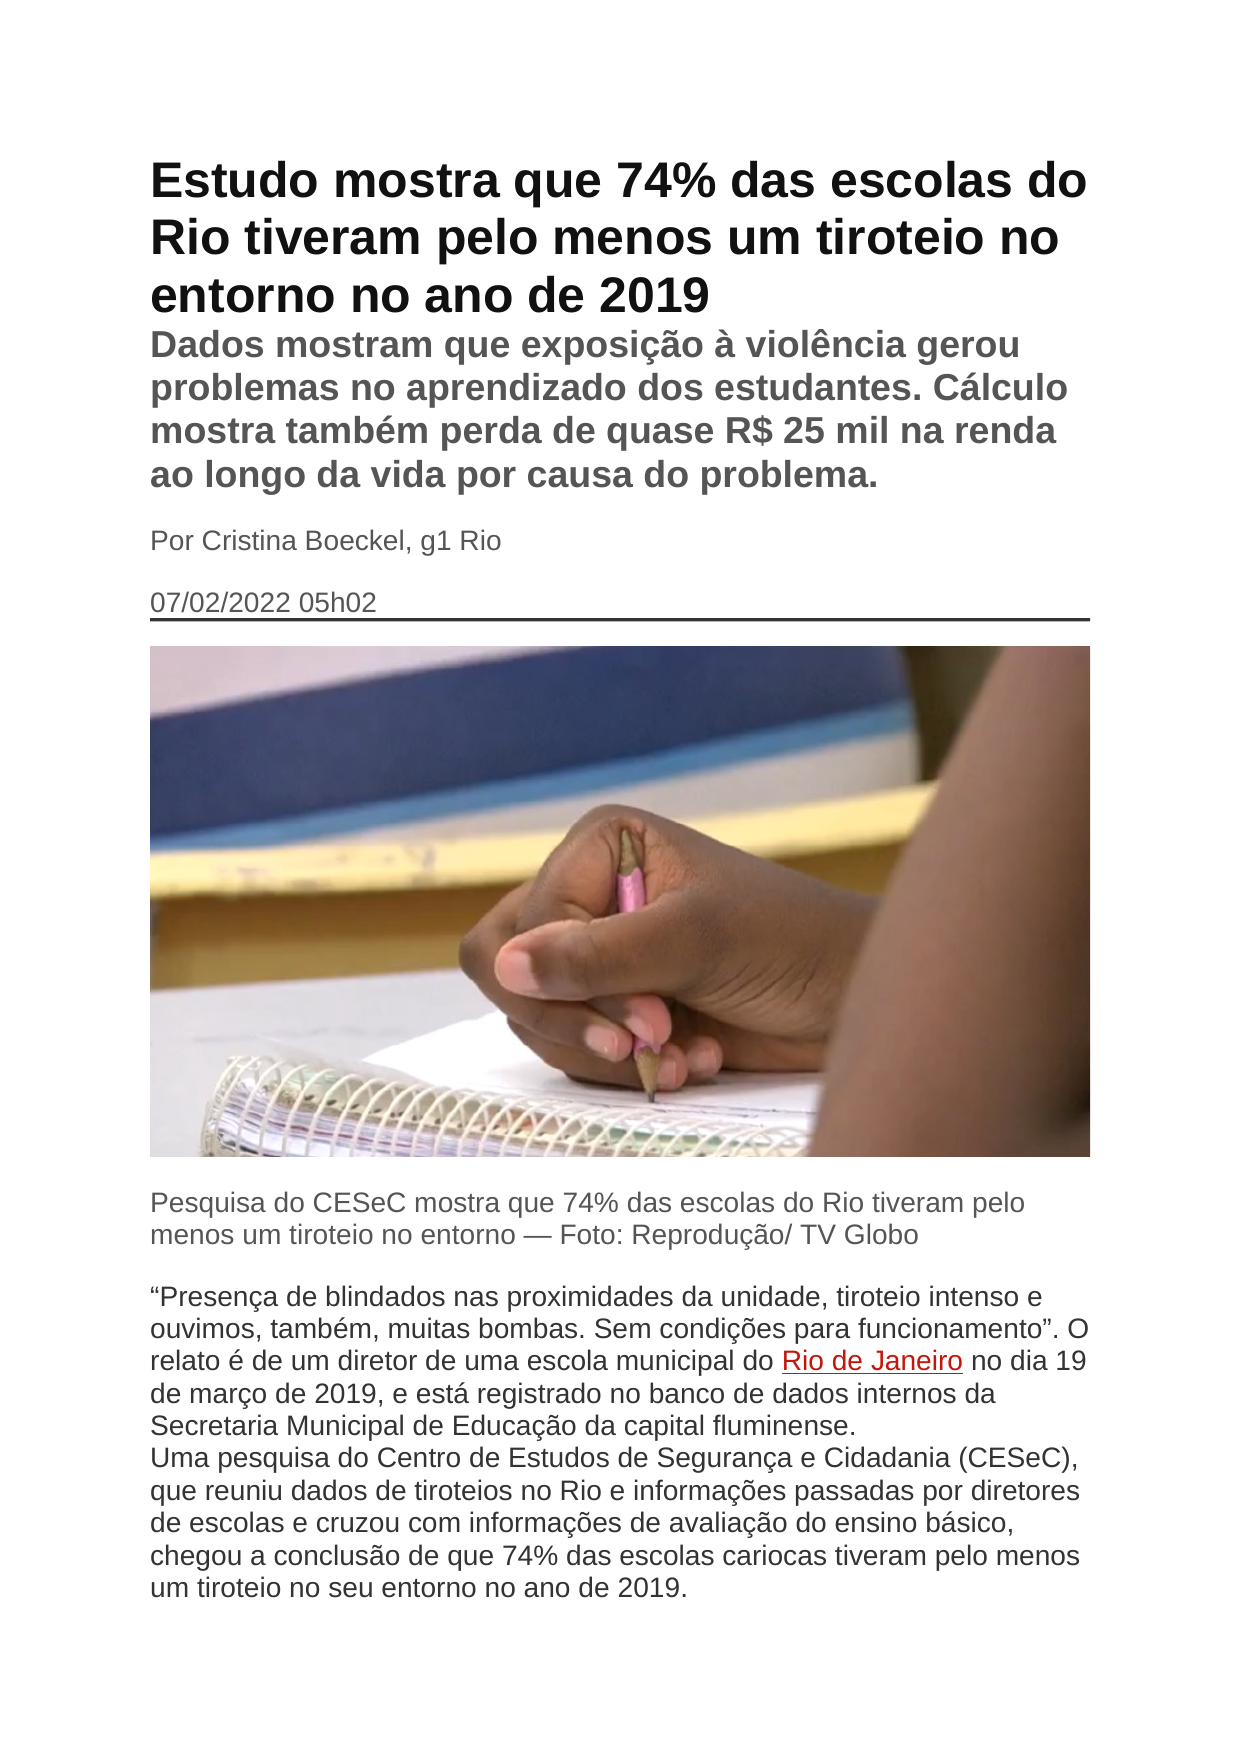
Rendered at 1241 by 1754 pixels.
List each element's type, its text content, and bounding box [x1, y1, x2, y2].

text Pesquisa do CESeC mostra que 74% das escolas do Rio tiveram pelo menos um tiroteio no entorno — Foto: Reprodução/ TV Globo [150, 1186, 1090, 1250]
text Dados mostram que exposição à violência gerou problemas no aprendizado dos estudantes. Cálculo mostra também perda de quase R$ 25 mil na renda ao longo da vida por causa do problema. [150, 322, 1090, 495]
text “Presença de blindados nas proximidades da unidade, tiroteio intenso e ouvimos, também, muitas bombas. Sem condições para funcionamento”. O relato é de um diretor de uma escola municipal do Rio de Janeiro no dia 19 de março de 2019, e está registrado no banco de dados internos da Secretaria Municipal de Educação da capital fluminense. [150, 1279, 1090, 1441]
text 07/02/2022 05h02 [150, 586, 1090, 618]
text Uma pesquisa do Centro de Estudos de Segurança e Cidadania (CESeC), que reuniu dados de tiroteios no Rio e informações passadas por diretores de escolas e cruzou com informações de avaliação do ensino básico, chegou a conclusão de que 74% das escolas cariocas tiveram pelo menos um tiroteio no seu entorno no ano de 2019. [150, 1441, 1090, 1603]
text Por Cristina Boeckel, g1 Rio [150, 524, 1090, 557]
text Estudo mostra que 74% das escolas do Rio tiveram pelo menos um tiroteio no entorno no ano de 2019 [150, 150, 1090, 322]
picture [150, 646, 1091, 1157]
